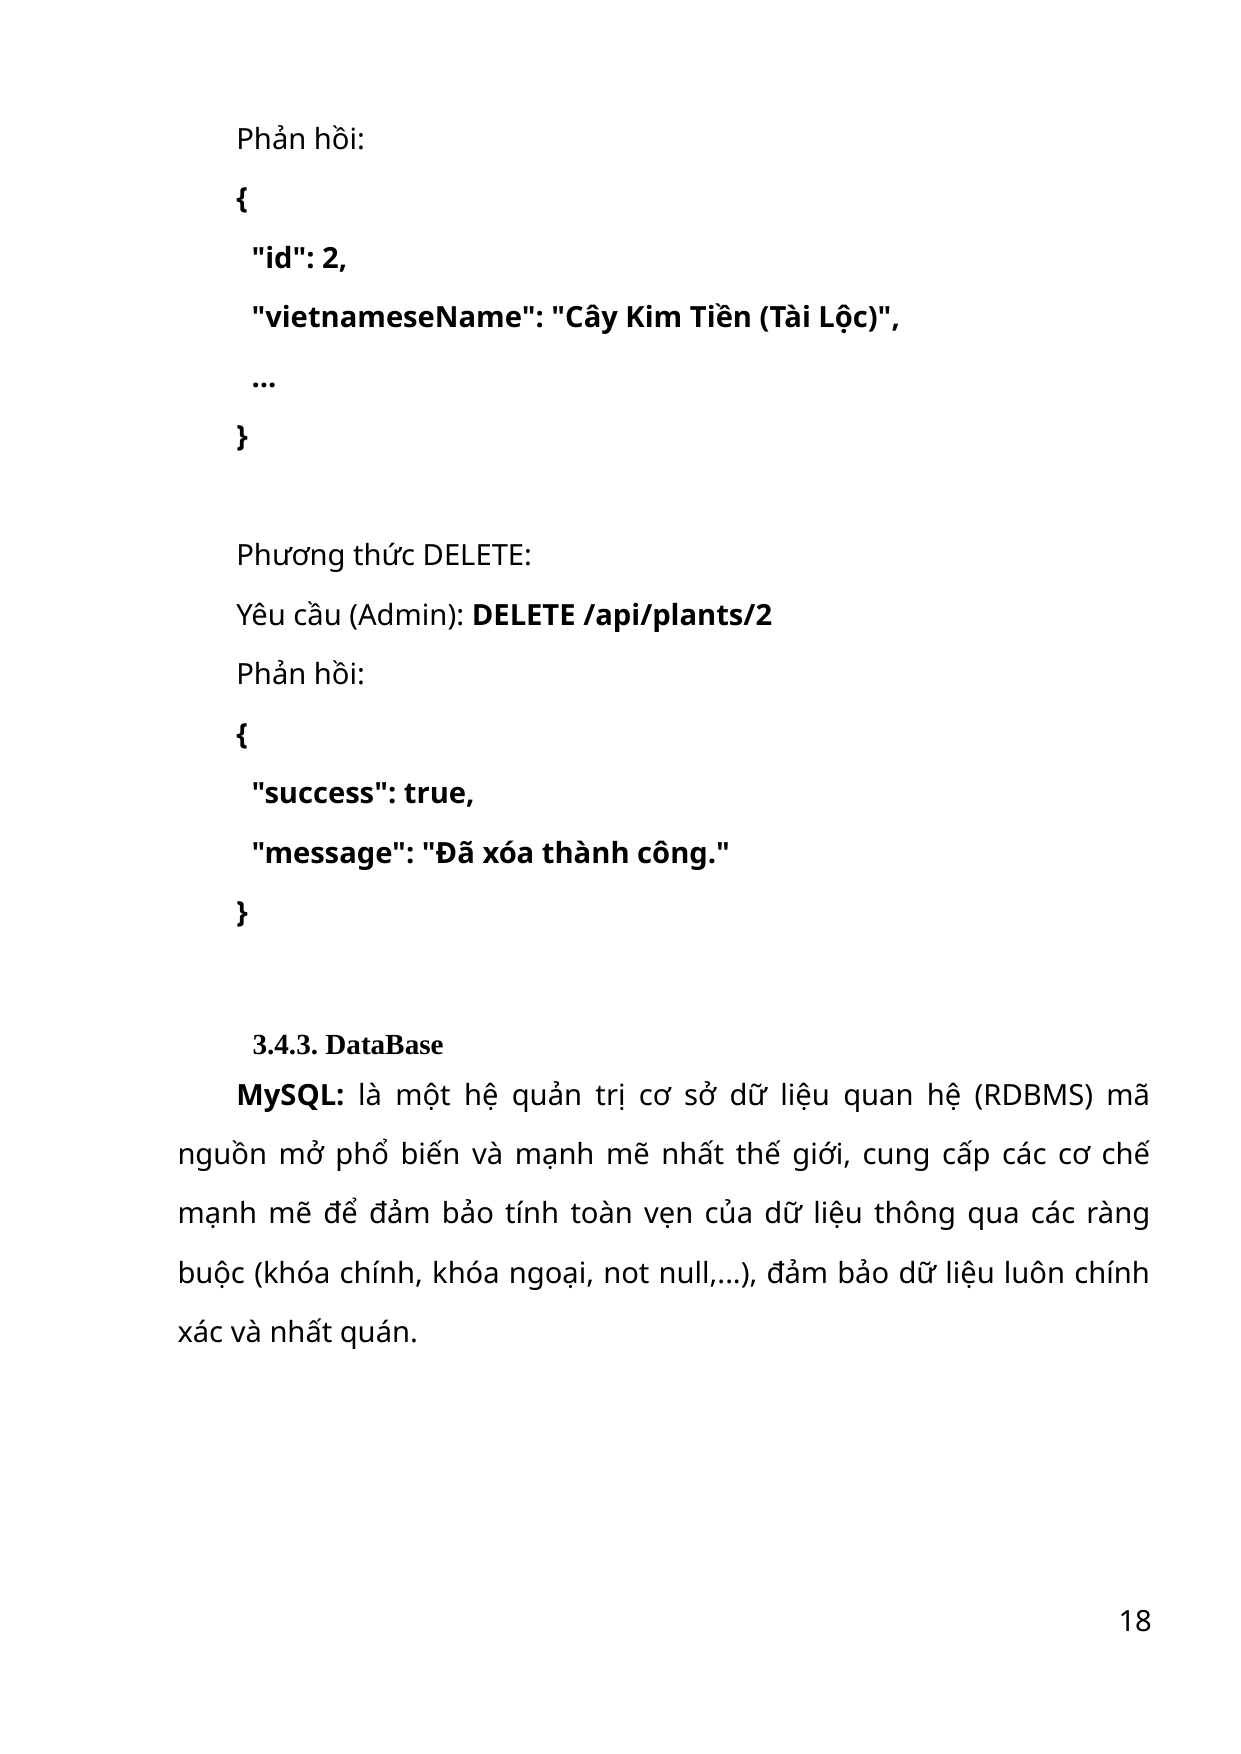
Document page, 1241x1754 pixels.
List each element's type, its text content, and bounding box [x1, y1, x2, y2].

text "success": true, [215, 772, 1152, 812]
text Phản hồi: [177, 118, 1152, 158]
text Yêu cầu (Admin): DELETE /api/plants/2 [215, 594, 1152, 634]
text "vietnameseName": "Cây Kim Tiền (Tài Lộc)", [177, 297, 1152, 336]
text Phản hồi: [215, 653, 1152, 693]
text { [177, 178, 1152, 217]
text "id": 2, [177, 237, 1152, 277]
text ... [177, 356, 1152, 396]
text "message": "Đã xóa thành công." [215, 832, 1152, 872]
text } [215, 891, 1152, 931]
text MySQL: là một hệ quản trị cơ sở dữ liệu quan hệ (RDBMS) mã nguồn mở phổ biến và mạnh mẽ nhất thế giới, cung cấp các cơ chế mạnh mẽ để đảm bảo tính toàn vẹn của dữ liệu thông qua các ràng buộc (khóa chính, khóa ngoại, not null,...), đảm bảo dữ liệu luôn chính xác và nhất quán. [177, 1074, 1152, 1351]
subtitle DataBase [252, 1027, 1152, 1061]
text } [177, 416, 1152, 455]
text { [215, 713, 1152, 753]
text Phương thức DELETE: [177, 534, 1152, 574]
